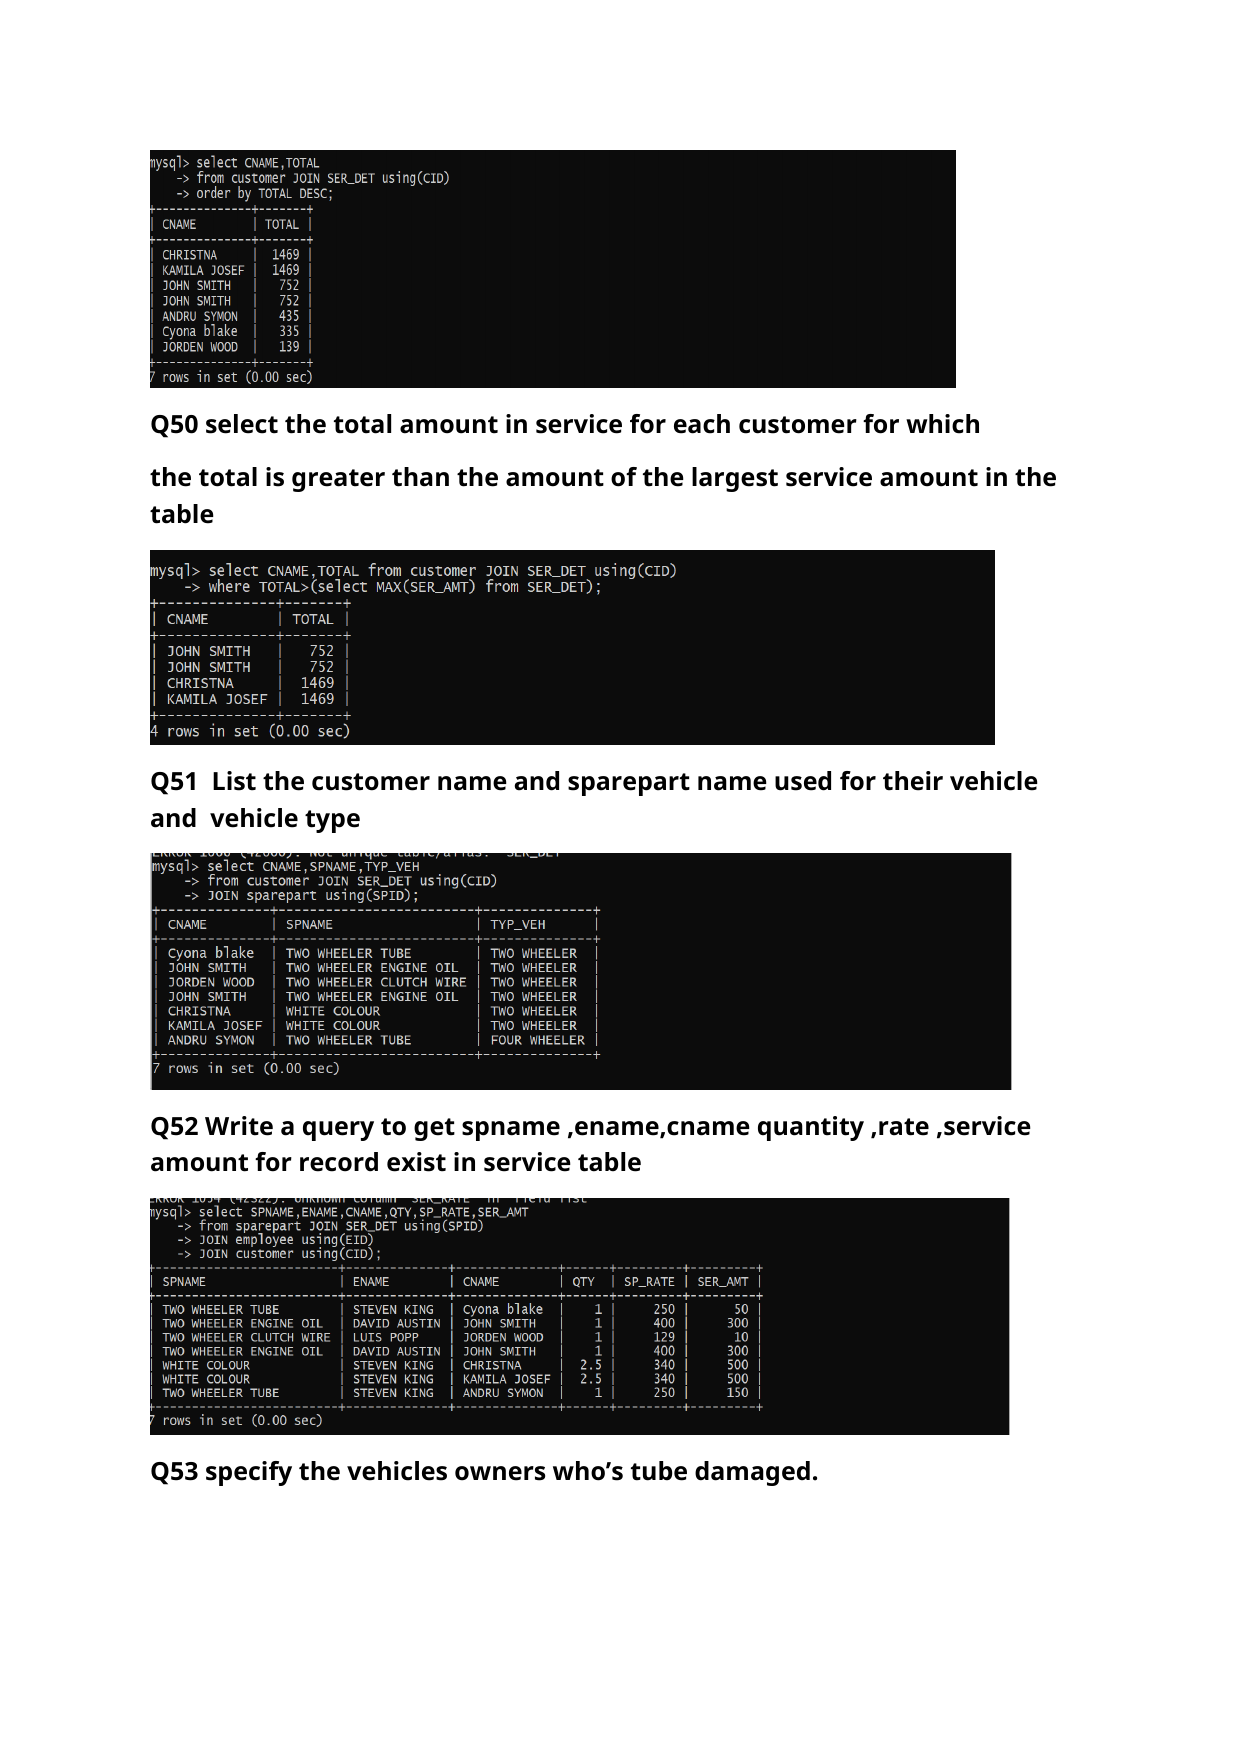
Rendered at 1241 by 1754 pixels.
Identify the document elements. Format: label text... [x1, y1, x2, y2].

text the total is greater than the amount of the largest service amount in the table [150, 460, 1090, 531]
picture [150, 853, 1012, 1090]
text Q50 select the total amount in service for each customer for which [150, 406, 1090, 440]
text Q52 Write a query to get spname ,ename,cname quantity ,rate ,service amount for record exist in service table [150, 1108, 1090, 1179]
text Q53 specify the vehicles owners who’s tube damaged. [150, 1454, 1090, 1488]
picture [150, 1198, 1010, 1435]
picture [150, 150, 956, 388]
picture [150, 550, 995, 745]
text Q51 List the customer name and sparepart name used for their vehicle and vehicle type [150, 764, 1090, 834]
